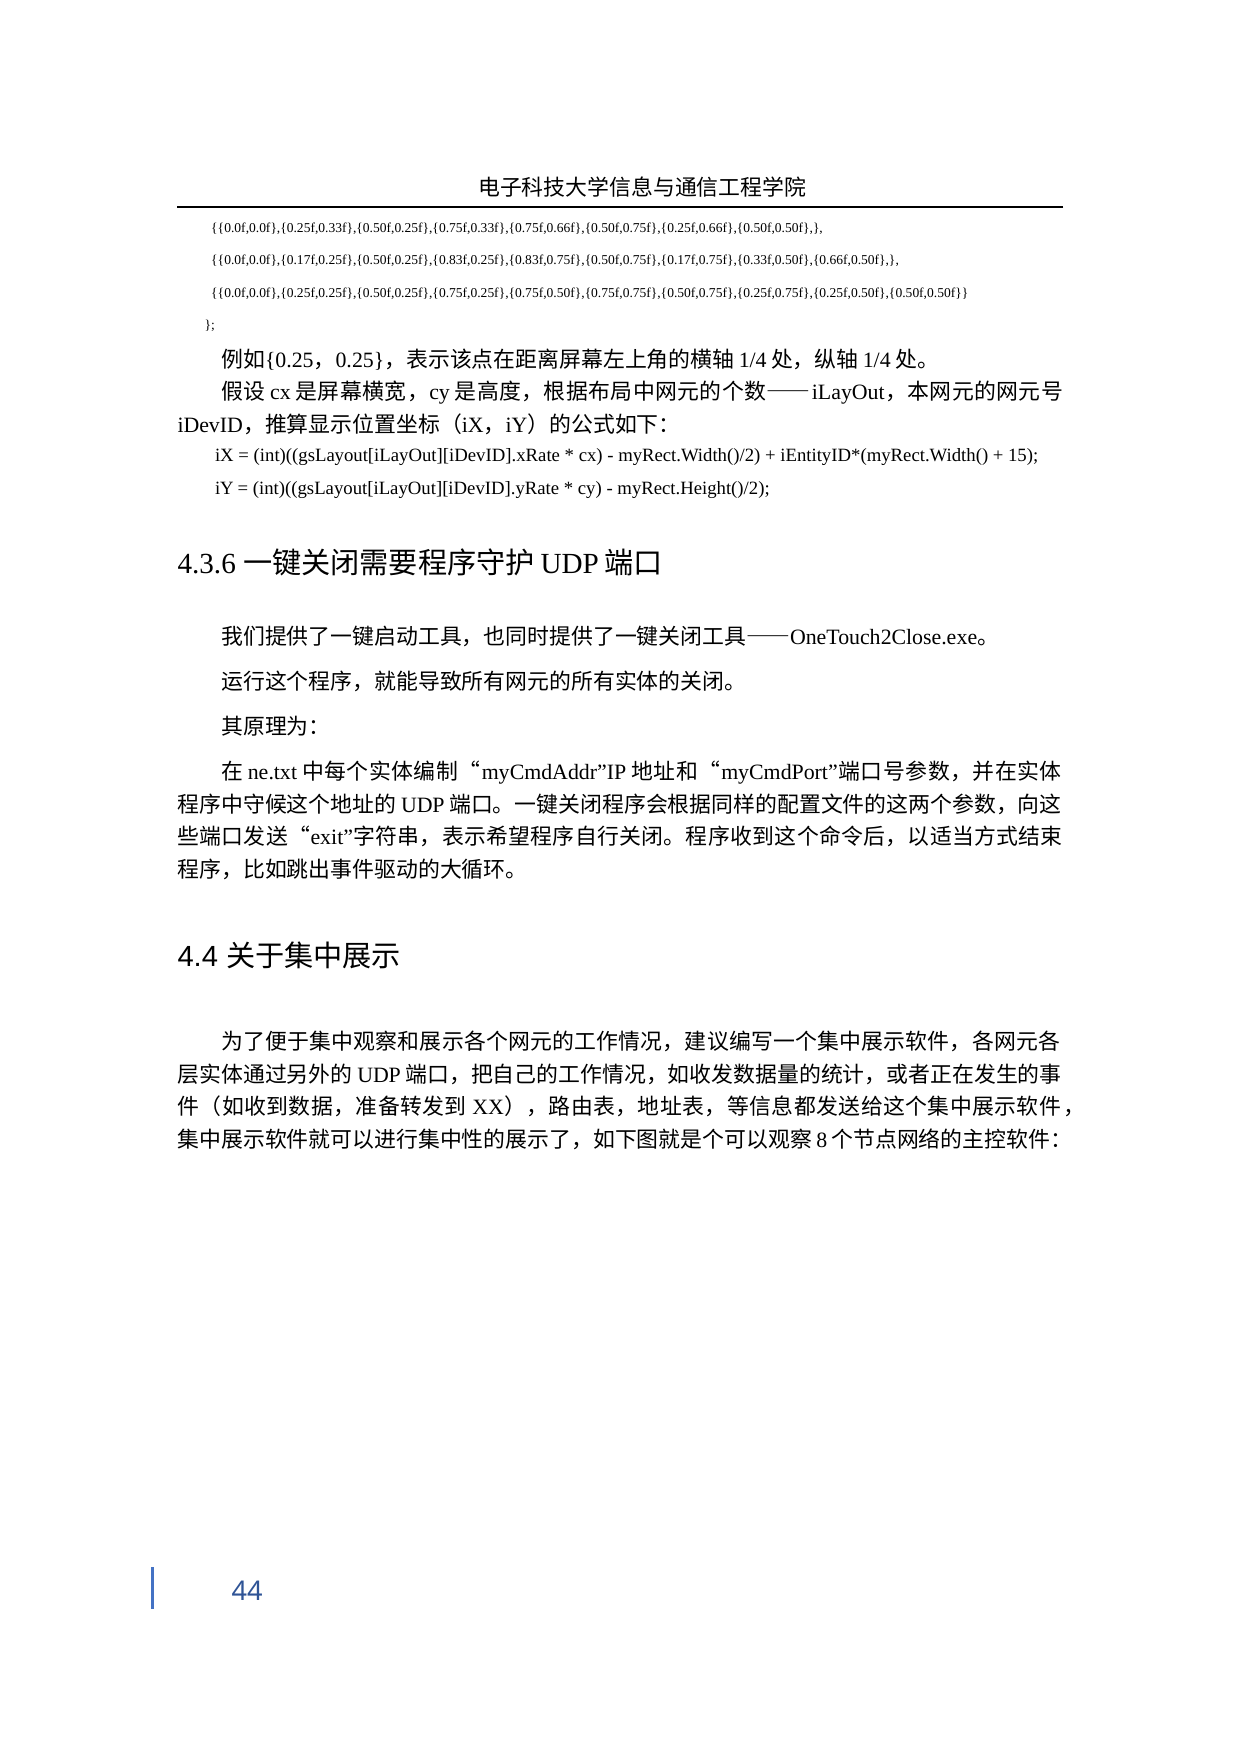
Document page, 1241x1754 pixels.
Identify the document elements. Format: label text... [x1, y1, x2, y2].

text 假设cx是屏幕横宽，cy是高度，根据布局中网元的个数——iLayOut，本网元的网元号iDevID，推算显示位置坐标（iX，iY）的公式如下： [177, 374, 1063, 439]
subtitle 关于集中展示 [177, 921, 1063, 986]
subtitle 一键关闭需要程序守护UDP端口 [177, 529, 1063, 594]
text 我们提供了一键启动工具，也同时提供了一键关闭工具——OneTouch2Close.exe。 [177, 619, 1063, 651]
text {{0.0f,0.0f},{0.25f,0.25f},{0.50f,0.25f},{0.75f,0.25f},{0.75f,0.50f},{0.75f,0.75f},{0.50f,0.75f},{0.25f,0.75f},{0.25f,0.50f},{0.50f,0.50f}} [177, 276, 1063, 309]
text 运行这个程序，就能导致所有网元的所有实体的关闭。 [177, 664, 1063, 696]
text {{0.0f,0.0f},{0.17f,0.25f},{0.50f,0.25f},{0.83f,0.25f},{0.83f,0.75f},{0.50f,0.75f},{0.17f,0.75f},{0.33f,0.50f},{0.66f,0.50f},}, [177, 244, 1063, 276]
text 在ne.txt中每个实体编制“myCmdAddr”IP地址和“myCmdPort”端口号参数，并在实体程序中守候这个地址的UDP端口。一键关闭程序会根据同样的配置文件的这两个参数，向这些端口发送“exit”字符串，表示希望程序自行关闭。程序收到这个命令后，以适当方式结束程序，比如跳出事件驱动的大循环。 [177, 754, 1063, 884]
text 为了便于集中观察和展示各个网元的工作情况，建议编写一个集中展示软件，各网元各层实体通过另外的UDP端口，把自己的工作情况，如收发数据量的统计，或者正在发生的事件（如收到数据，准备转发到XX），路由表，地址表，等信息都发送给这个集中展示软件，集中展示软件就可以进行集中性的展示了，如下图就是个可以观察8个节点网络的主控软件： [177, 1024, 1063, 1154]
text 其原理为： [177, 709, 1063, 741]
text iX = (int)((gsLayout[iLayOut][iDevID].xRate * cx) - myRect.Width()/2) + iEntityID*(myRect.Width() + 15); [177, 439, 1063, 471]
text {{0.0f,0.0f},{0.25f,0.33f},{0.50f,0.25f},{0.75f,0.33f},{0.75f,0.66f},{0.50f,0.75f},{0.25f,0.66f},{0.50f,0.50f},}, [177, 211, 1063, 244]
text }; [177, 309, 1063, 341]
text 例如{0.25，0.25}，表示该点在距离屏幕左上角的横轴1/4处，纵轴1/4处。 [177, 341, 1063, 374]
text iY = (int)((gsLayout[iLayOut][iDevID].yRate * cy) - myRect.Height()/2); [177, 471, 1063, 504]
